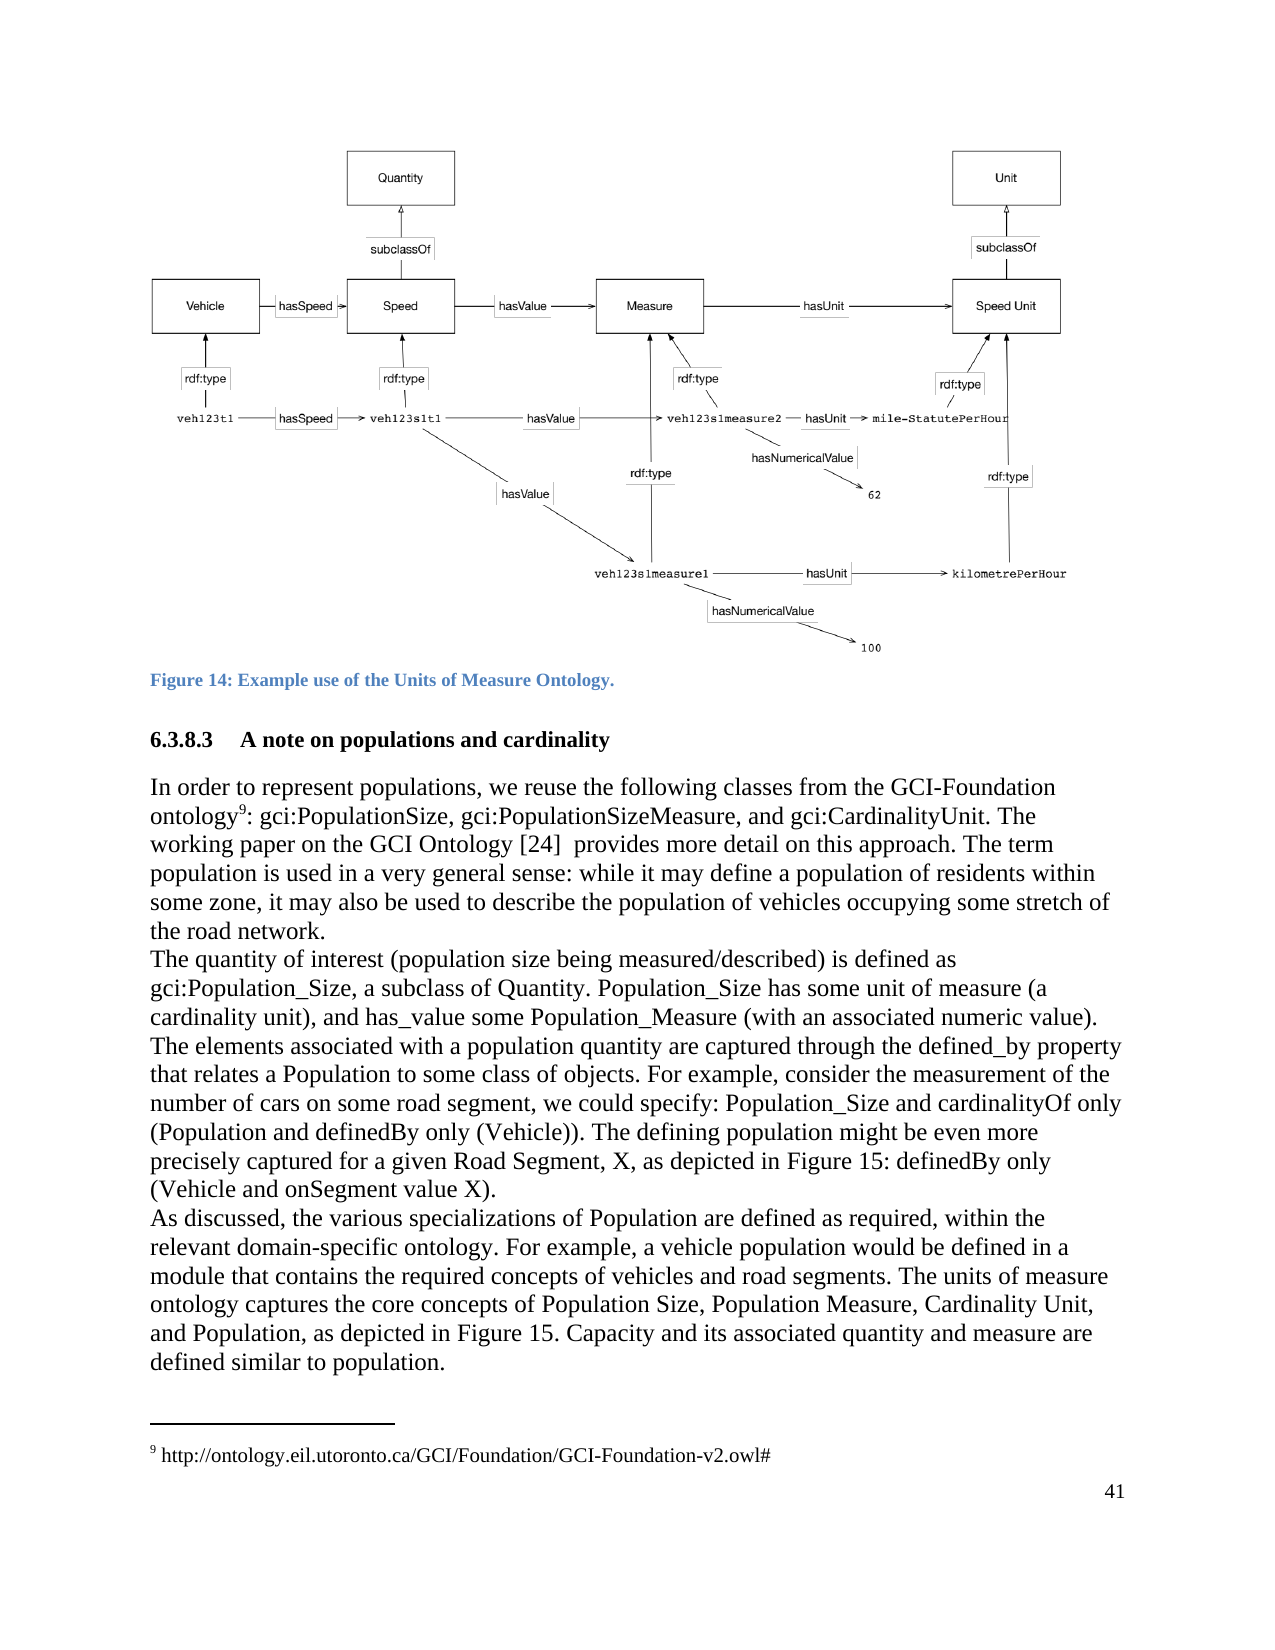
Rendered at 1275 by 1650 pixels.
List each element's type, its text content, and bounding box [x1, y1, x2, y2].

text The quantity of interest (population size being measured/described) is defined as gci:Population_Size, a subclass of Quantity. Population_Size has some unit of measure (a cardinality unit), and has_value some Population_Measure (with an associated numeric value). The elements associated with a population quantity are captured through the defined_by property that relates a Population to some class of objects. For example, consider the measurement of the number of cars on some road segment, we could specify: Population_Size and cardinalityOf only (Population and definedBy only (Vehicle)). The defining population might be even more precisely captured for a given Road Segment, X, as depicted in Figure 14: definedBy only (Vehicle and onSegment value X). [150, 944, 1125, 1203]
text Figure 14: Example use of the Units of Measure Ontology. [150, 669, 1125, 691]
subtitle A note on populations and cardinality [150, 726, 1125, 753]
text In order to represent populations, we reuse the following classes from the GCI-Foundation ontology: gci:PopulationSize, gci:PopulationSizeMeasure, and gci:CardinalityUnit. The working paper on the GCI Ontology [24] provides more detail on this approach. The term population is used in a very general sense: while it may define a population of residents within some zone, it may also be used to describe the population of vehicles occupying some stretch of the road network. [150, 772, 1125, 944]
text As discussed, the various specializations of Population are defined as required, within the relevant domain-specific ontology. For example, a vehicle population would be defined in a module that contains the required concepts of vehicles and road segments. The units of measure ontology captures the core concepts of Population Size, Population Measure, Cardinality Unit, and Population, as depicted in Figure 14. Capacity and its associated quantity and measure are defined similar to population. [150, 1203, 1125, 1376]
